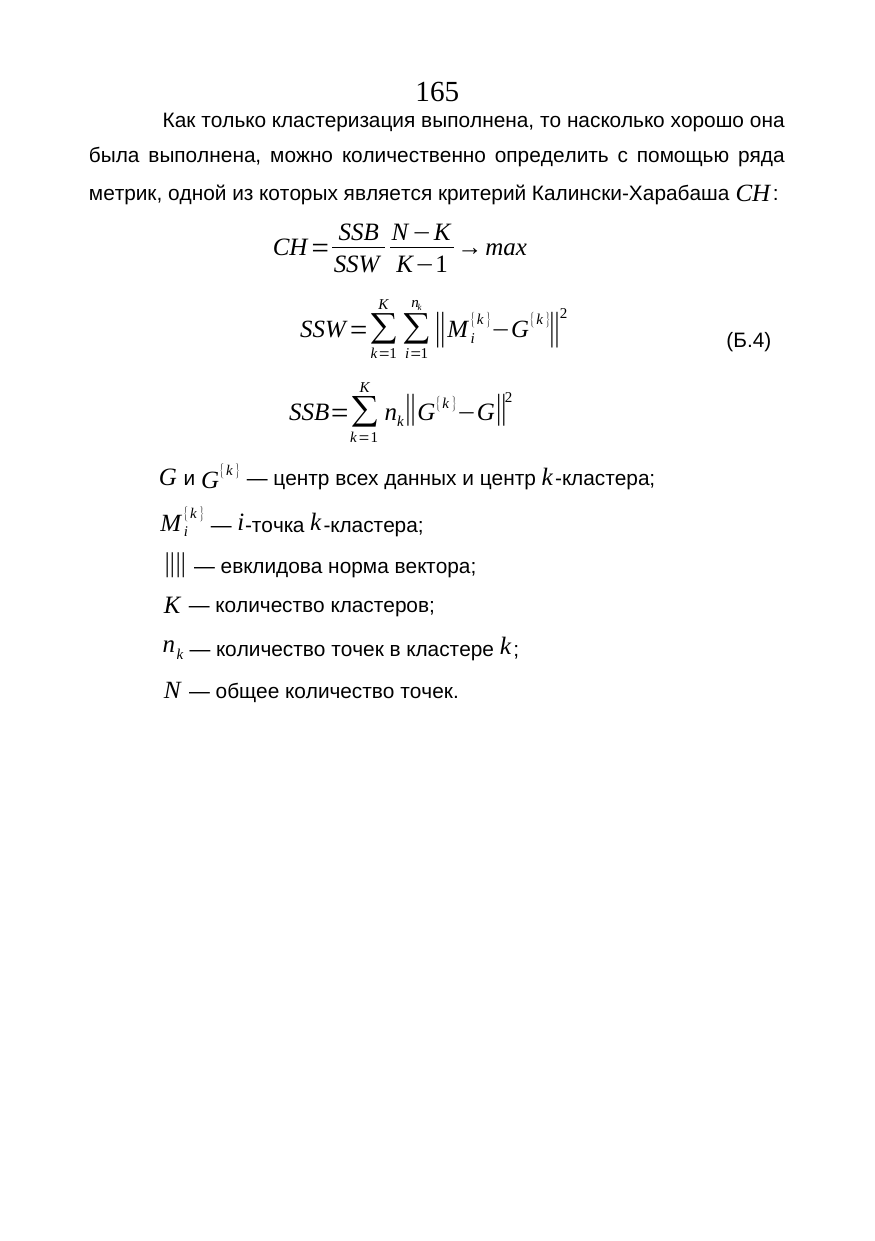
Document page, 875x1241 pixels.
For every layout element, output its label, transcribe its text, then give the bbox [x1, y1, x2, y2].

text — общее количество точек. [162, 674, 785, 706]
text — -точка -кластера; [89, 505, 780, 540]
text — количество точек в кластере ; [162, 631, 785, 662]
table_header (Б.4) [712, 219, 785, 461]
text и — центр всех данных и центр -кластера; [89, 461, 780, 493]
text Как только кластеризация выполнена, то насколько хорошо она была выполнена, можно количественно определить с помощью ряда метрик, одной из которых является критерий Калински-Харабаша : [89, 107, 785, 207]
text — количество кластеров; [89, 591, 785, 619]
table_header [89, 219, 712, 461]
text — евклидова норма вектора; [89, 552, 785, 579]
